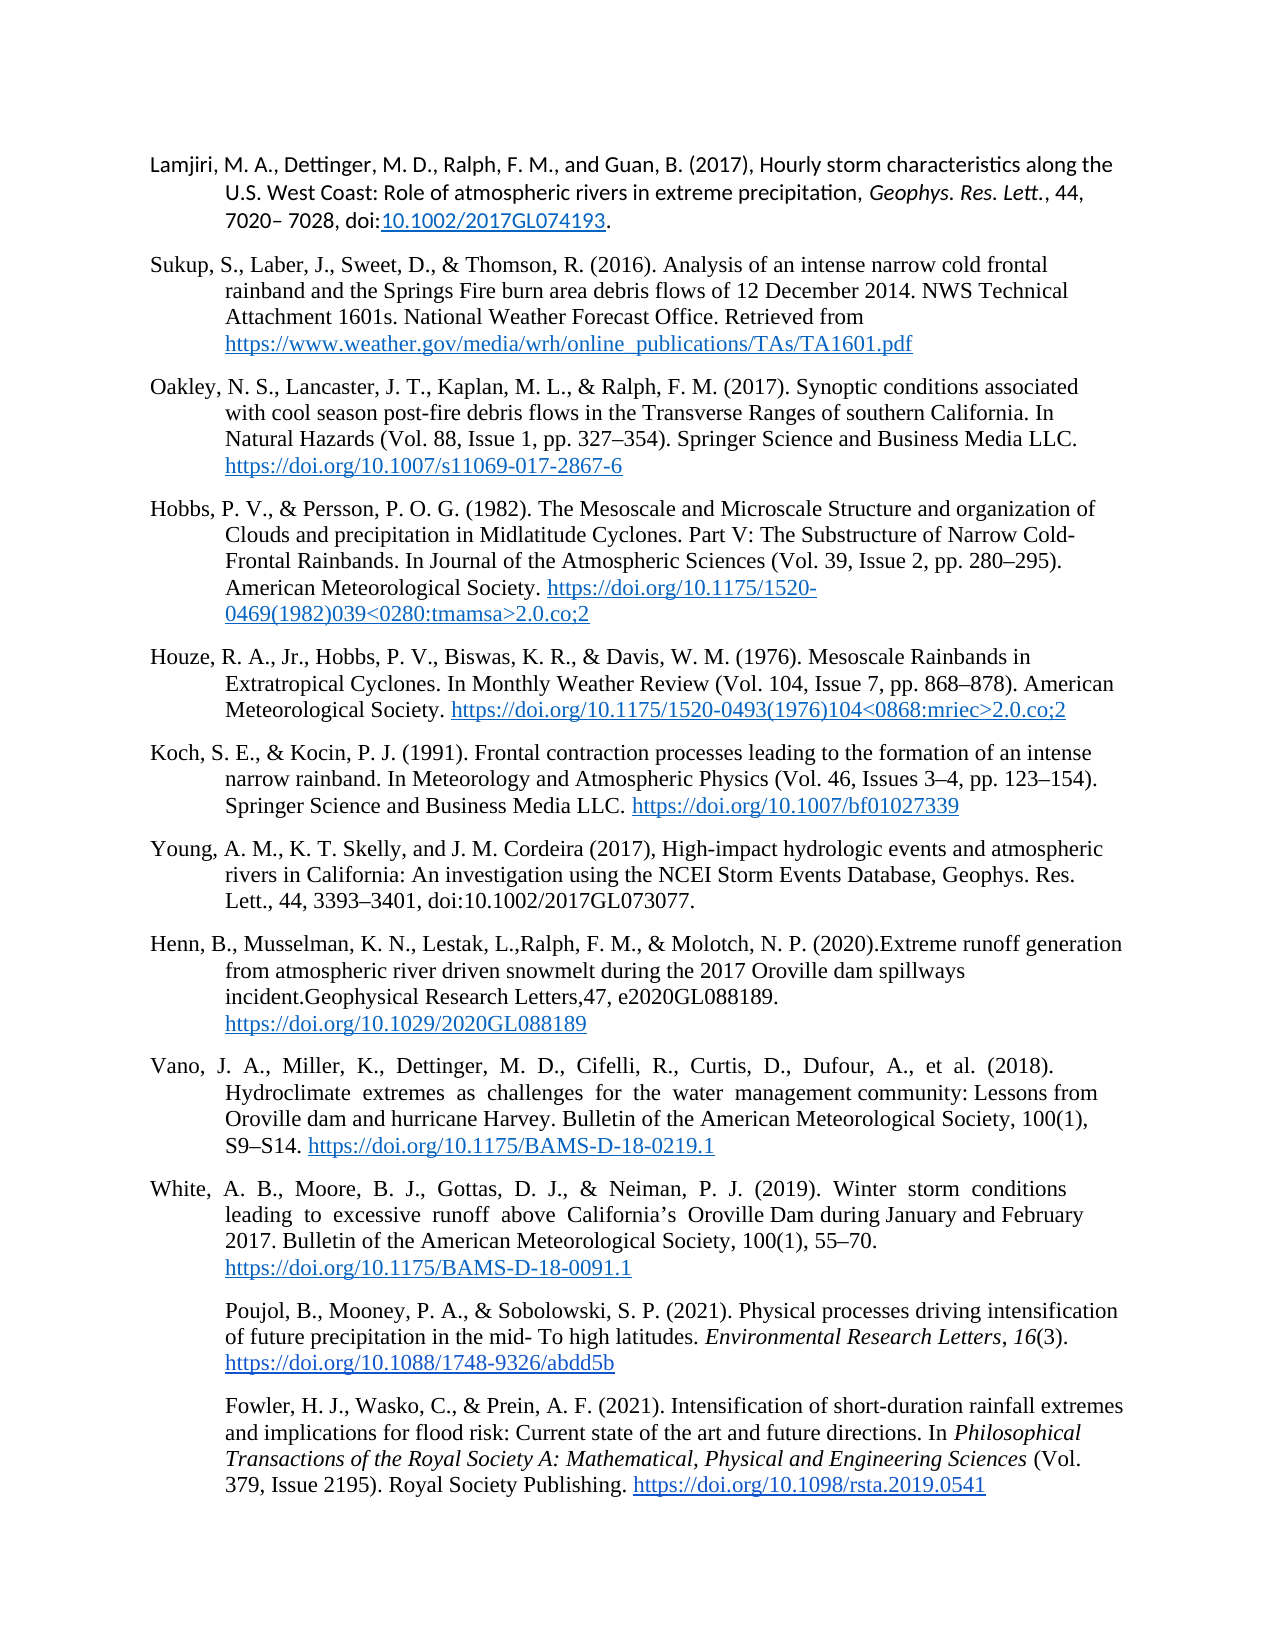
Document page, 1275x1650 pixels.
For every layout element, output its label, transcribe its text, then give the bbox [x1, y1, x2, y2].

text Oakley, N. S., Lancaster, J. T., Kaplan, M. L., & Ralph, F. M. (2017). Synoptic conditions associated with cool season post-fire debris flows in the Transverse Ranges of southern California. In Natural Hazards (Vol. 88, Issue 1, pp. 327–354). Springer Science and Business Media LLC. https://doi.org/10.1007/s11069-017-2867-6 [150, 373, 1125, 478]
text Young, A. M., K. T. Skelly, and J. M. Cordeira (2017), High-impact hydrologic events and atmospheric rivers in California: An investigation using the NCEI Storm Events Database, Geophys. Res. Lett., 44, 3393–3401, doi:10.1002/2017GL073077. [150, 835, 1125, 914]
text Sukup, S., Laber, J., Sweet, D., & Thomson, R. (2016). Analysis of an intense narrow cold frontal rainband and the Springs Fire burn area debris flows of 12 December 2014. NWS Technical Attachment 1601s. National Weather Forecast Office. Retrieved from https://www.weather.gov/media/wrh/online_publications/TAs/TA1601.pdf [150, 251, 1125, 356]
text Vano, J. A., Miller, K., Dettinger, M. D., Cifelli, R., Curtis, D., Dufour, A., et al. (2018). Hydroclimate extremes as challenges for the water management community: Lessons from Oroville dam and hurricane Harvey. Bulletin of the American Meteorological Society, 100(1), S9–S14. https://doi.org/10.1175/BAMS-D-18-0219.1 [150, 1053, 1125, 1158]
text Fowler, H. J., Wasko, C., & Prein, A. F. (2021). Intensification of short-duration rainfall extremes and implications for flood risk: Current state of the art and future directions. In Philosophical Transactions of the Royal Society A: Mathematical, Physical and Engineering Sciences (Vol. 379, Issue 2195). Royal Society Publishing. https://doi.org/10.1098/rsta.2019.0541 [225, 1392, 1125, 1498]
text Koch, S. E., & Kocin, P. J. (1991). Frontal contraction processes leading to the formation of an intense narrow rainband. In Meteorology and Atmospheric Physics (Vol. 46, Issues 3–4, pp. 123–154). Springer Science and Business Media LLC. https://doi.org/10.1007/bf01027339 [150, 739, 1125, 818]
text White, A. B., Moore, B. J., Gottas, D. J., & Neiman, P. J. (2019). Winter storm conditions leading to excessive runoff above California’s Oroville Dam during January and February 2017. Bulletin of the American Meteorological Society, 100(1), 55–70. https://doi.org/10.1175/BAMS-D-18-0091.1 [150, 1175, 1125, 1280]
text Lamjiri, M. A., Dettinger, M. D., Ralph, F. M., and Guan, B. (2017), Hourly storm characteristics along the U.S. West Coast: Role of atmospheric rivers in extreme precipitation, Geophys. Res. Lett., 44, 7020– 7028, doi:10.1002/2017GL074193. [150, 150, 1125, 234]
text Houze, R. A., Jr., Hobbs, P. V., Biswas, K. R., & Davis, W. M. (1976). Mesoscale Rainbands in Extratropical Cyclones. In Monthly Weather Review (Vol. 104, Issue 7, pp. 868–878). American Meteorological Society. https://doi.org/10.1175/1520-0493(1976)104<0868:mriec>2.0.co;2 [150, 643, 1125, 722]
text Hobbs, P. V., & Persson, P. O. G. (1982). The Mesoscale and Microscale Structure and organization of Clouds and precipitation in Midlatitude Cyclones. Part V: The Substructure of Narrow Cold-Frontal Rainbands. In Journal of the Atmospheric Sciences (Vol. 39, Issue 2, pp. 280–295). American Meteorological Society. https://doi.org/10.1175/1520-0469(1982)039<0280:tmamsa>2.0.co;2 [150, 495, 1125, 627]
text Poujol, B., Mooney, P. A., & Sobolowski, S. P. (2021). Physical processes driving intensification of future precipitation in the mid- To high latitudes. Environmental Research Letters, 16(3). https://doi.org/10.1088/1748-9326/abdd5b [225, 1297, 1125, 1376]
text Henn, B., Musselman, K. N., Lestak, L.,Ralph, F. M., & Molotch, N. P. (2020).Extreme runoff generation from atmospheric river driven snowmelt during the 2017 Oroville dam spillways incident.Geophysical Research Letters,47, e2020GL088189. https://doi.org/10.1029/2020GL088189 [150, 931, 1125, 1036]
